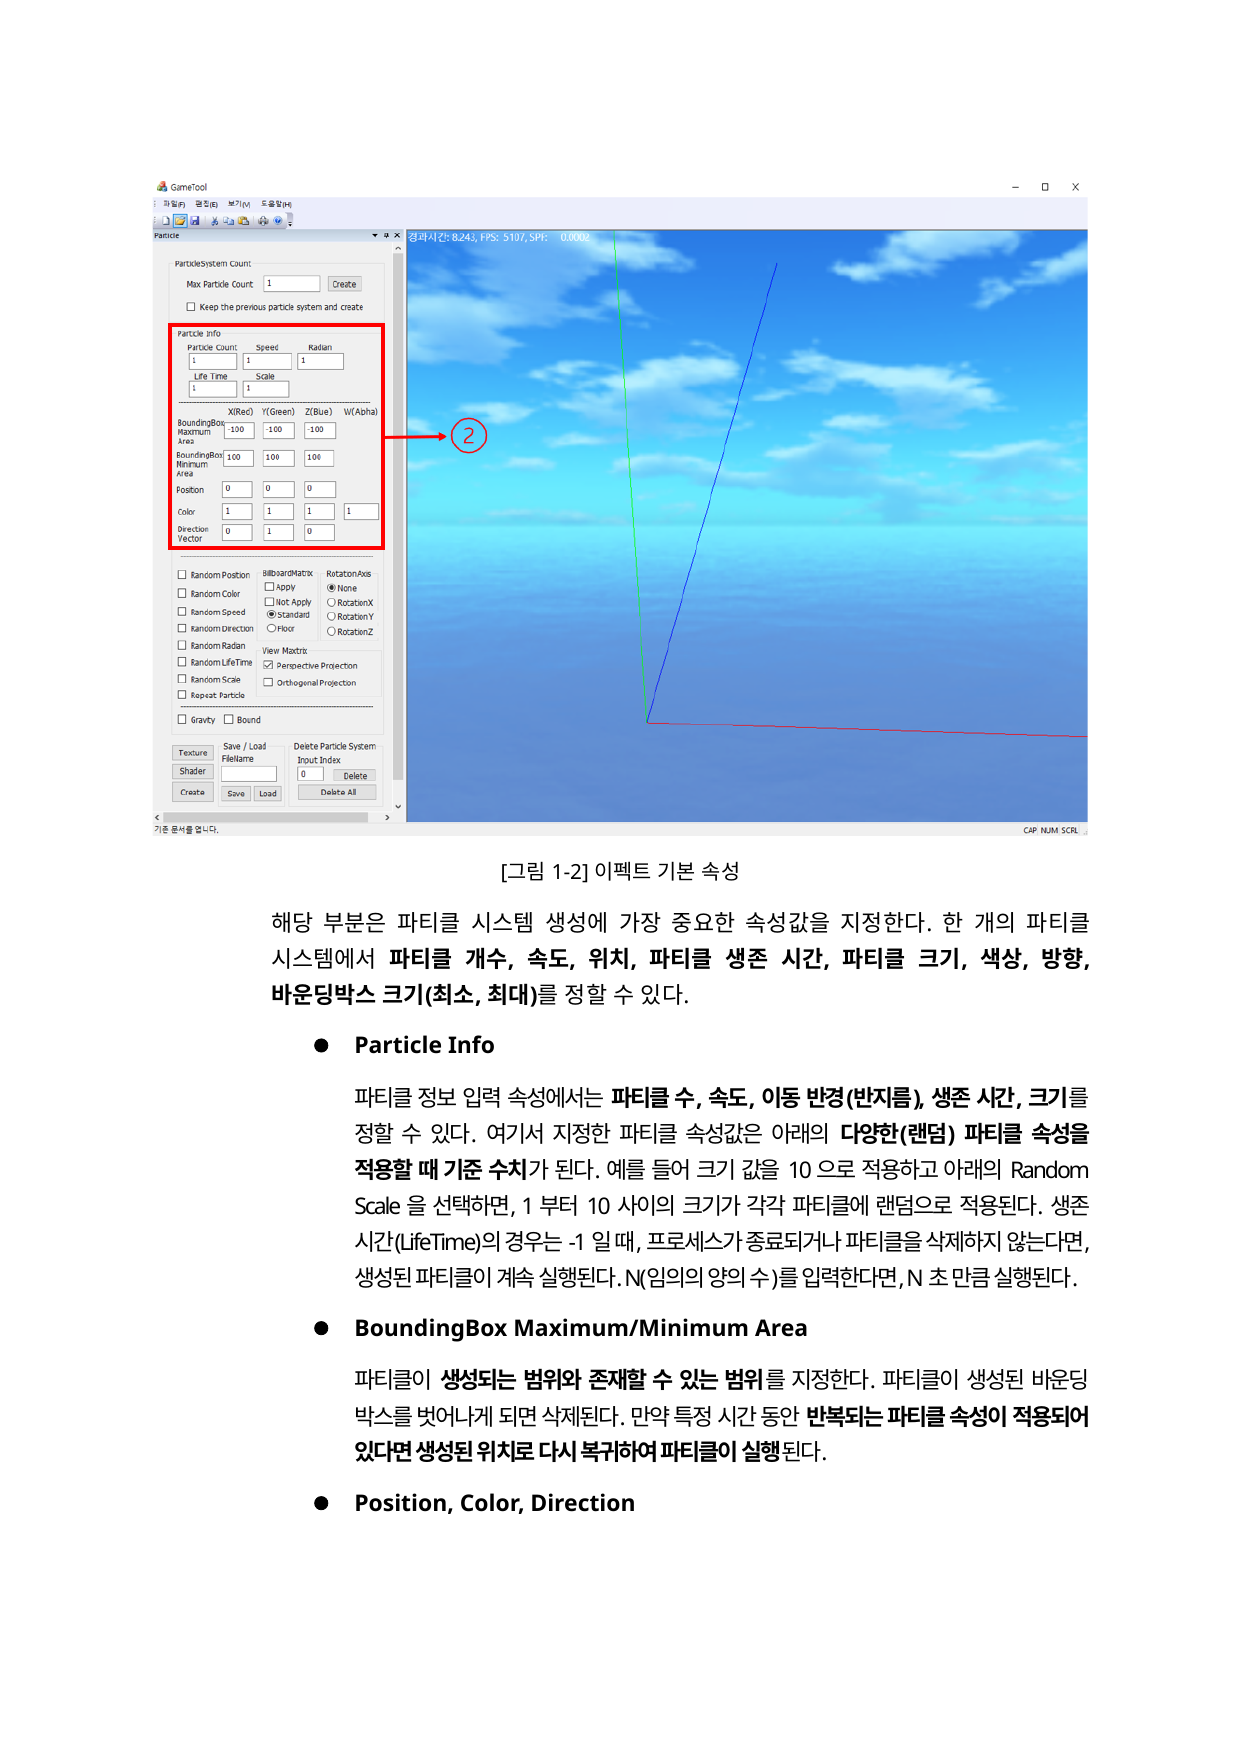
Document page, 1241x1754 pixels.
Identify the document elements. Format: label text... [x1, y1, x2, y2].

list Position, Color, Direction [312, 1487, 1090, 1518]
list Particle Info [312, 1029, 1090, 1061]
picture [152, 177, 1088, 837]
list 파티클이 생성되는 범위와 존재할 수 있는 범위를 지정한다. 파티클이 생성된 바운딩 박스를 벗어나게 되면 삭제된다. 만약 특정 시간 동안 반복되는 파티클 속성이 적용되어 있다면 생성된 위치로 다시 복귀하여 파티클이 실행된다. [354, 1362, 1090, 1468]
list BoundingBox Maximum/Minimum Area [312, 1312, 1090, 1343]
text [그림 1-2] 이펙트 기본 속성 [150, 855, 1090, 886]
list 해당 부분은 파티클 시스템 생성에 가장 중요한 속성값을 지정한다. 한 개의 파티클 시스템에서 파티클 개수, 속도, 위치, 파티클 생존 시간, 파티클 크기, 색상, 방향, 바운딩박스 크기(최소, 최대)를 정할 수 있다. [271, 905, 1090, 1010]
list 파티클 정보 입력 속성에서는 파티클 수, 속도, 이동 반경(반지름), 생존 시간, 크기를 정할 수 있다. 여기서 지정한 파티클 속성값은 아래의 다양한(랜덤) 파티클 속성을 적용할 때 기준 수치가 된다. 예를 들어 크기 값을 10으로 적용하고 아래의 Random Scale을 선택하면, 1부터 10 사이의 크기가 각각 파티클에 랜덤으로 적용된다. 생존 시간(LifeTime)의 경우는 -1일 때, 프로세스가 종료되거나 파티클을 삭제하지 않는다면, 생성된 파티클이 계속 실행된다. N(임의의 양의 수)를 입력한다면, N초 만큼 실행된다. [354, 1080, 1090, 1293]
